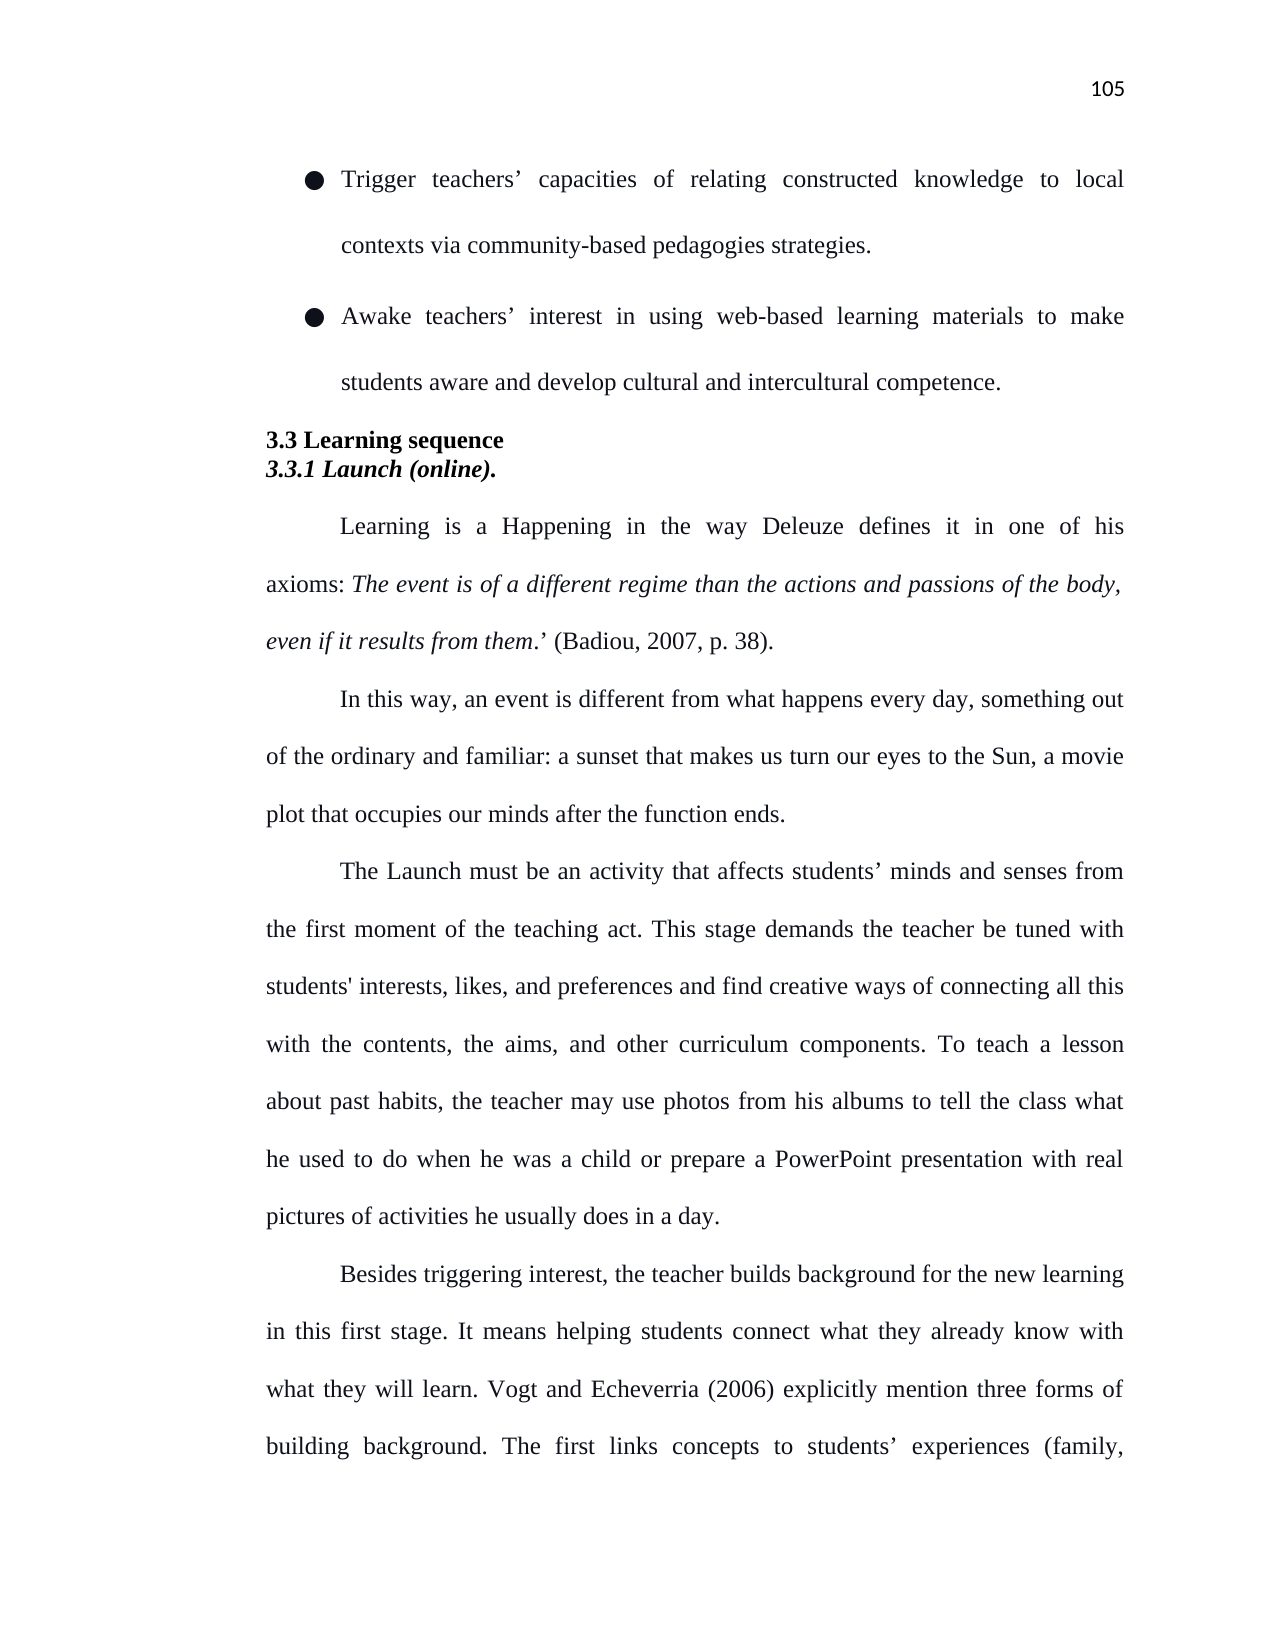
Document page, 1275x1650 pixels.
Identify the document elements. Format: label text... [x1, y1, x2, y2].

list Awake teachers’ interest in using web-based learning materials to make students aware and develop cultural and intercultural competence. [303, 287, 1125, 396]
text In this way, an event is different from what happens every day, something out of the ordinary and familiar: a sunset that makes us turn our eyes to the Sun, a movie plot that occupies our minds after the function ends. [266, 684, 1125, 827]
text The Launch must be an activity that affects students’ minds and senses from the first moment of the teaching act. This stage demands the teacher be tuned with students' interests, likes, and preferences and find creative ways of connecting all this with the contents, the aims, and other curriculum components. To teach a lesson about past habits, the teacher may use photos from his albums to tell the class what he used to do when he was a child or prepare a PowerPoint presentation with real pictures of activities he usually does in a day. [266, 856, 1125, 1230]
text Learning is a Happening in the way Deleuze defines it in one of his axioms: The event is of a different regime than the actions and passions of the body, even if it results from them.’ (Badiou, 2007, p. 38). [266, 511, 1125, 655]
list Trigger teachers’ capacities of relating constructed knowledge to local contexts via community-based pedagogies strategies. [303, 150, 1125, 259]
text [266, 1259, 1125, 1460]
subtitle 3.3 Learning sequence [266, 425, 1125, 454]
subtitle 3.3.1 Launch (online). [266, 454, 1125, 482]
